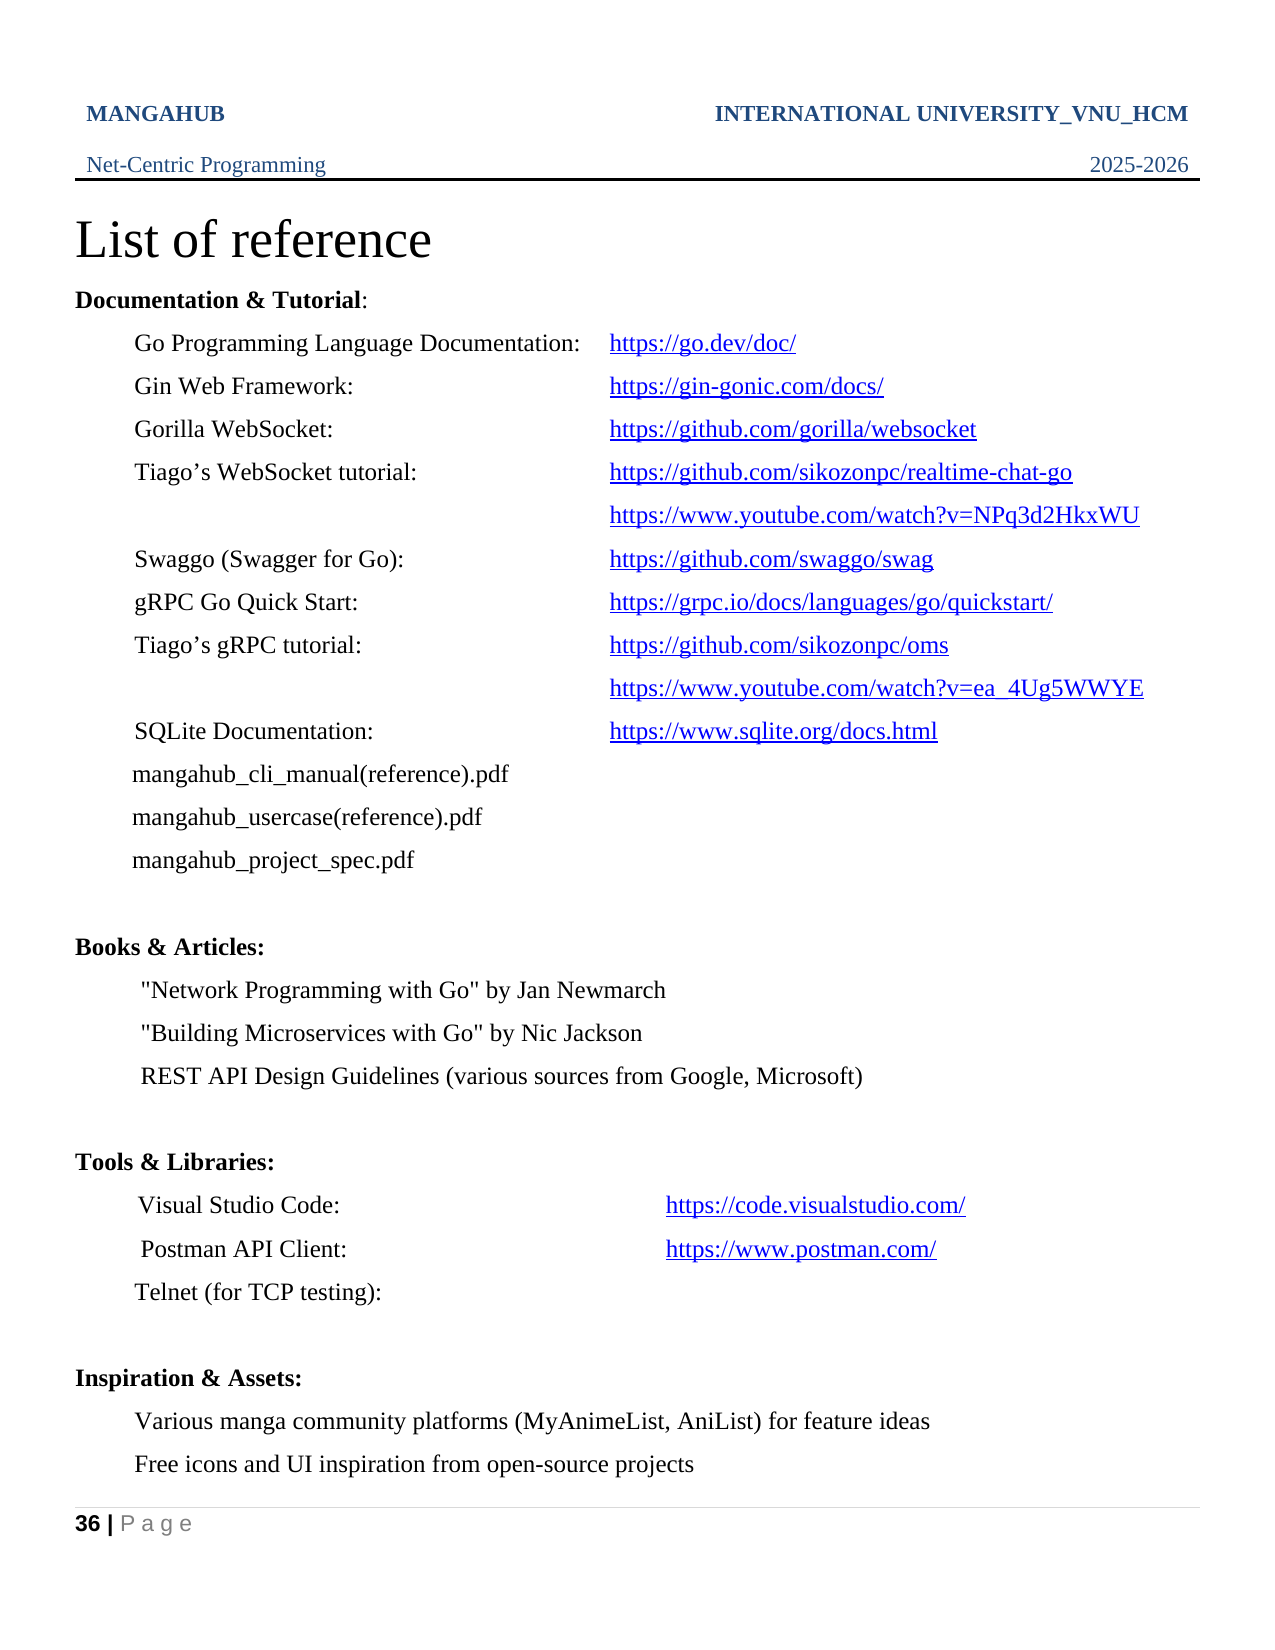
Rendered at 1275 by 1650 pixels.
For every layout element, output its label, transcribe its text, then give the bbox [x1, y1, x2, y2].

text Visual Studio Code: https://code.visualstudio.com/ [75, 1191, 1200, 1219]
text mangahub_project_spec.pdf [75, 846, 1200, 874]
text Inspiration & Assets: [75, 1363, 1200, 1392]
text Various manga community platforms (MyAnimeList, AniList) for feature ideas [134, 1406, 1200, 1435]
text https://www.youtube.com/watch?v=NPq3d2HkxWU [75, 501, 1200, 529]
text gRPC Go Quick Start: https://grpc.io/docs/languages/go/quickstart/ [75, 587, 1200, 616]
text "Building Microservices with Go" by Nic Jackson [75, 1018, 1200, 1047]
text Books & Articles: [75, 932, 1200, 961]
text Postman API Client: https://www.postman.com/ [75, 1234, 1200, 1262]
text Telnet (for TCP testing): [75, 1277, 1200, 1306]
text mangahub_cli_manual(reference).pdf [75, 759, 1200, 788]
text Gin Web Framework: https://gin-gonic.com/docs/ [75, 371, 1200, 400]
text Swaggo (Swagger for Go): https://github.com/swaggo/swag [75, 544, 1200, 572]
text Free icons and UI inspiration from open-source projects [134, 1449, 1200, 1478]
text mangahub_usercase(reference).pdf [75, 802, 1200, 831]
text REST API Design Guidelines (various sources from Google, Microsoft) [75, 1061, 1200, 1090]
text SQLite Documentation: https://www.sqlite.org/docs.html [75, 716, 1200, 745]
text Gorilla WebSocket: https://github.com/gorilla/websocket [75, 414, 1200, 443]
text Tools & Libraries: [75, 1147, 1200, 1176]
title List of reference [75, 207, 1200, 269]
text Tiago’s gRPC tutorial: https://github.com/sikozonpc/oms [75, 630, 1200, 659]
text Documentation & Tutorial: [75, 285, 1200, 314]
text Go Programming Language Documentation: https://go.dev/doc/ [75, 328, 1200, 357]
text https://www.youtube.com/watch?v=ea_4Ug5WWYE [75, 673, 1200, 702]
text "Network Programming with Go" by Jan Newmarch [75, 975, 1200, 1004]
text Tiago’s WebSocket tutorial: https://github.com/sikozonpc/realtime-chat-go [75, 457, 1200, 486]
